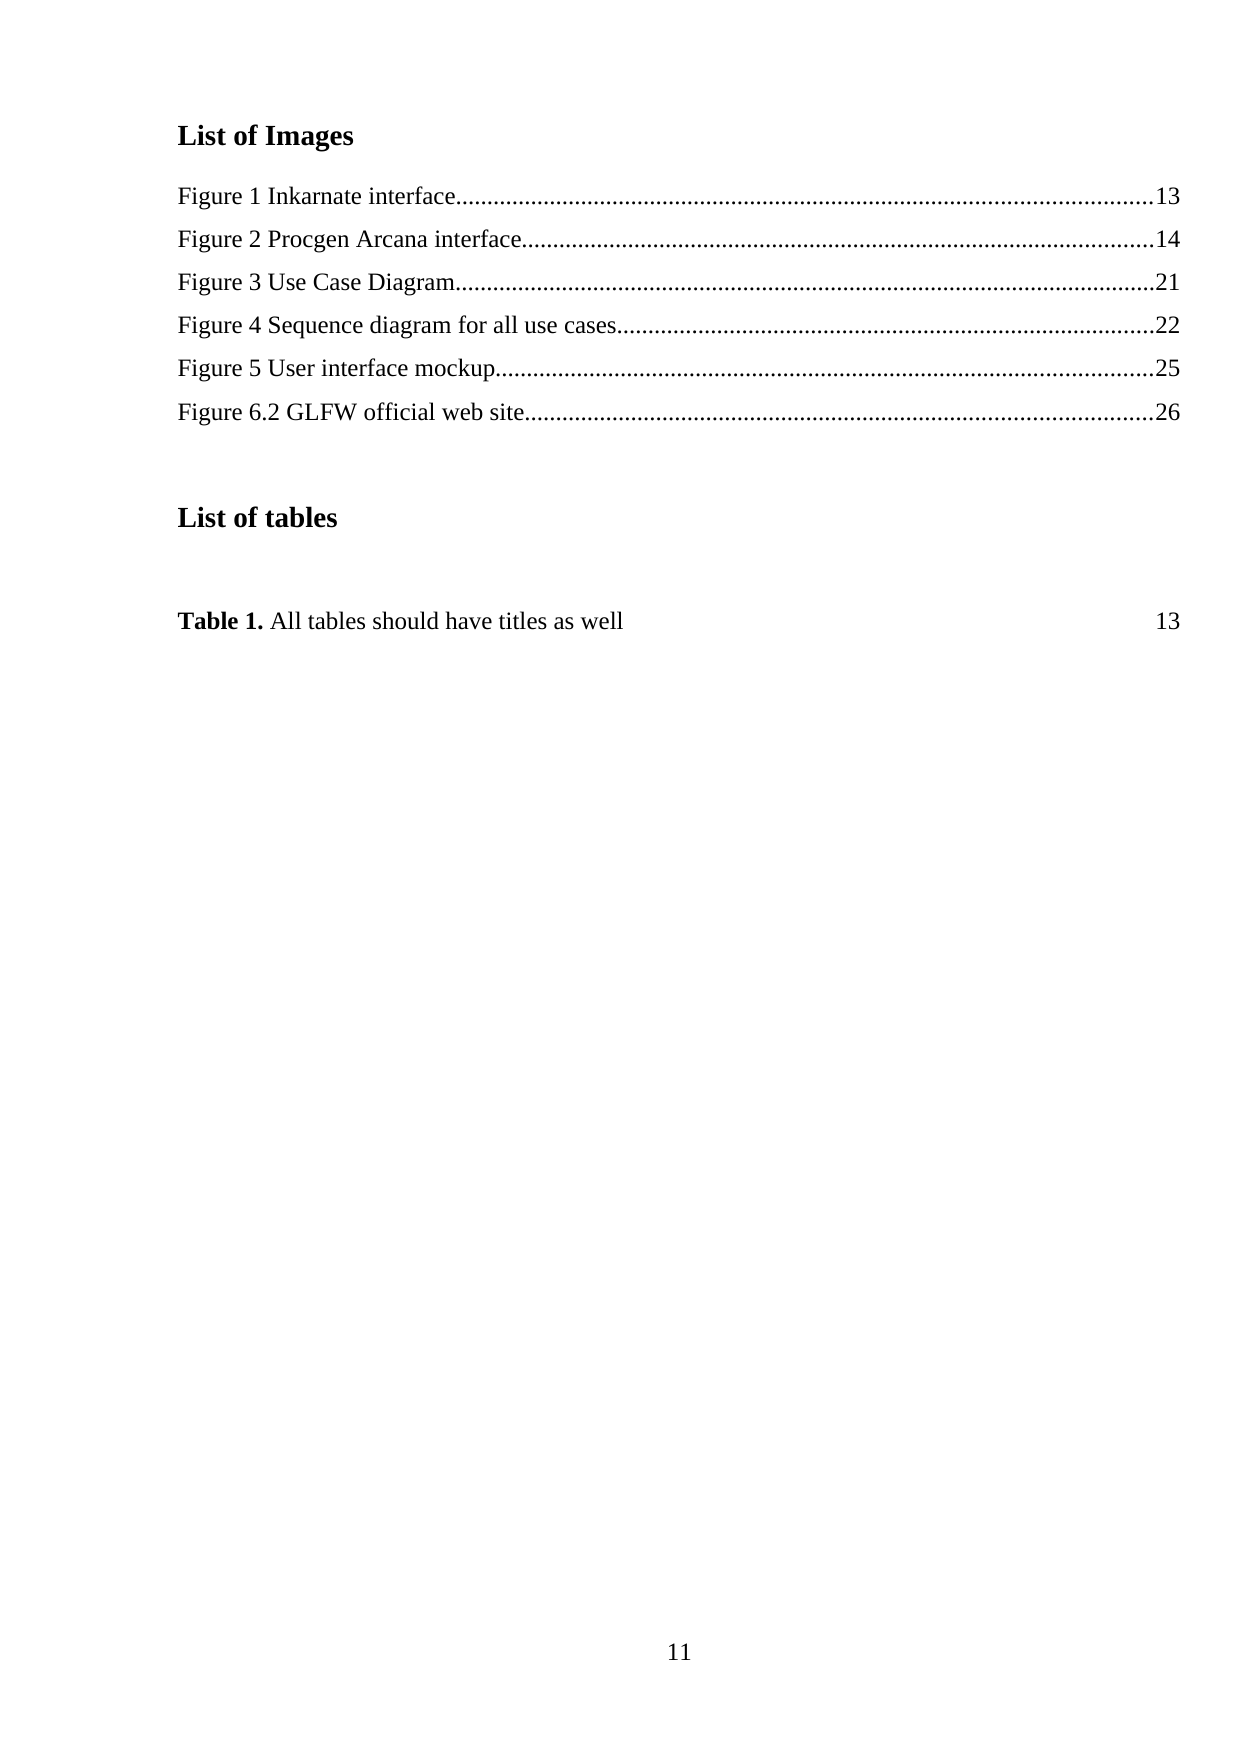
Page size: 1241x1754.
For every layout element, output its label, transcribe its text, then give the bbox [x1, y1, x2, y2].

text Figure 3 Use Case Diagram 21 [177, 267, 1181, 296]
text Figure 4 Sequence diagram for all use cases 22 [177, 310, 1181, 339]
text List of Images [177, 118, 1181, 152]
text Figure 1 Inkarnate interface 13 [177, 181, 1181, 210]
text Figure 5 User interface mockup 25 [177, 353, 1181, 382]
text List of tables [177, 500, 1181, 534]
text Figure 6.2 GLFW official web site. 26 [177, 397, 1181, 425]
text Figure 2 Procgen Arcana interface 14 [177, 224, 1181, 253]
